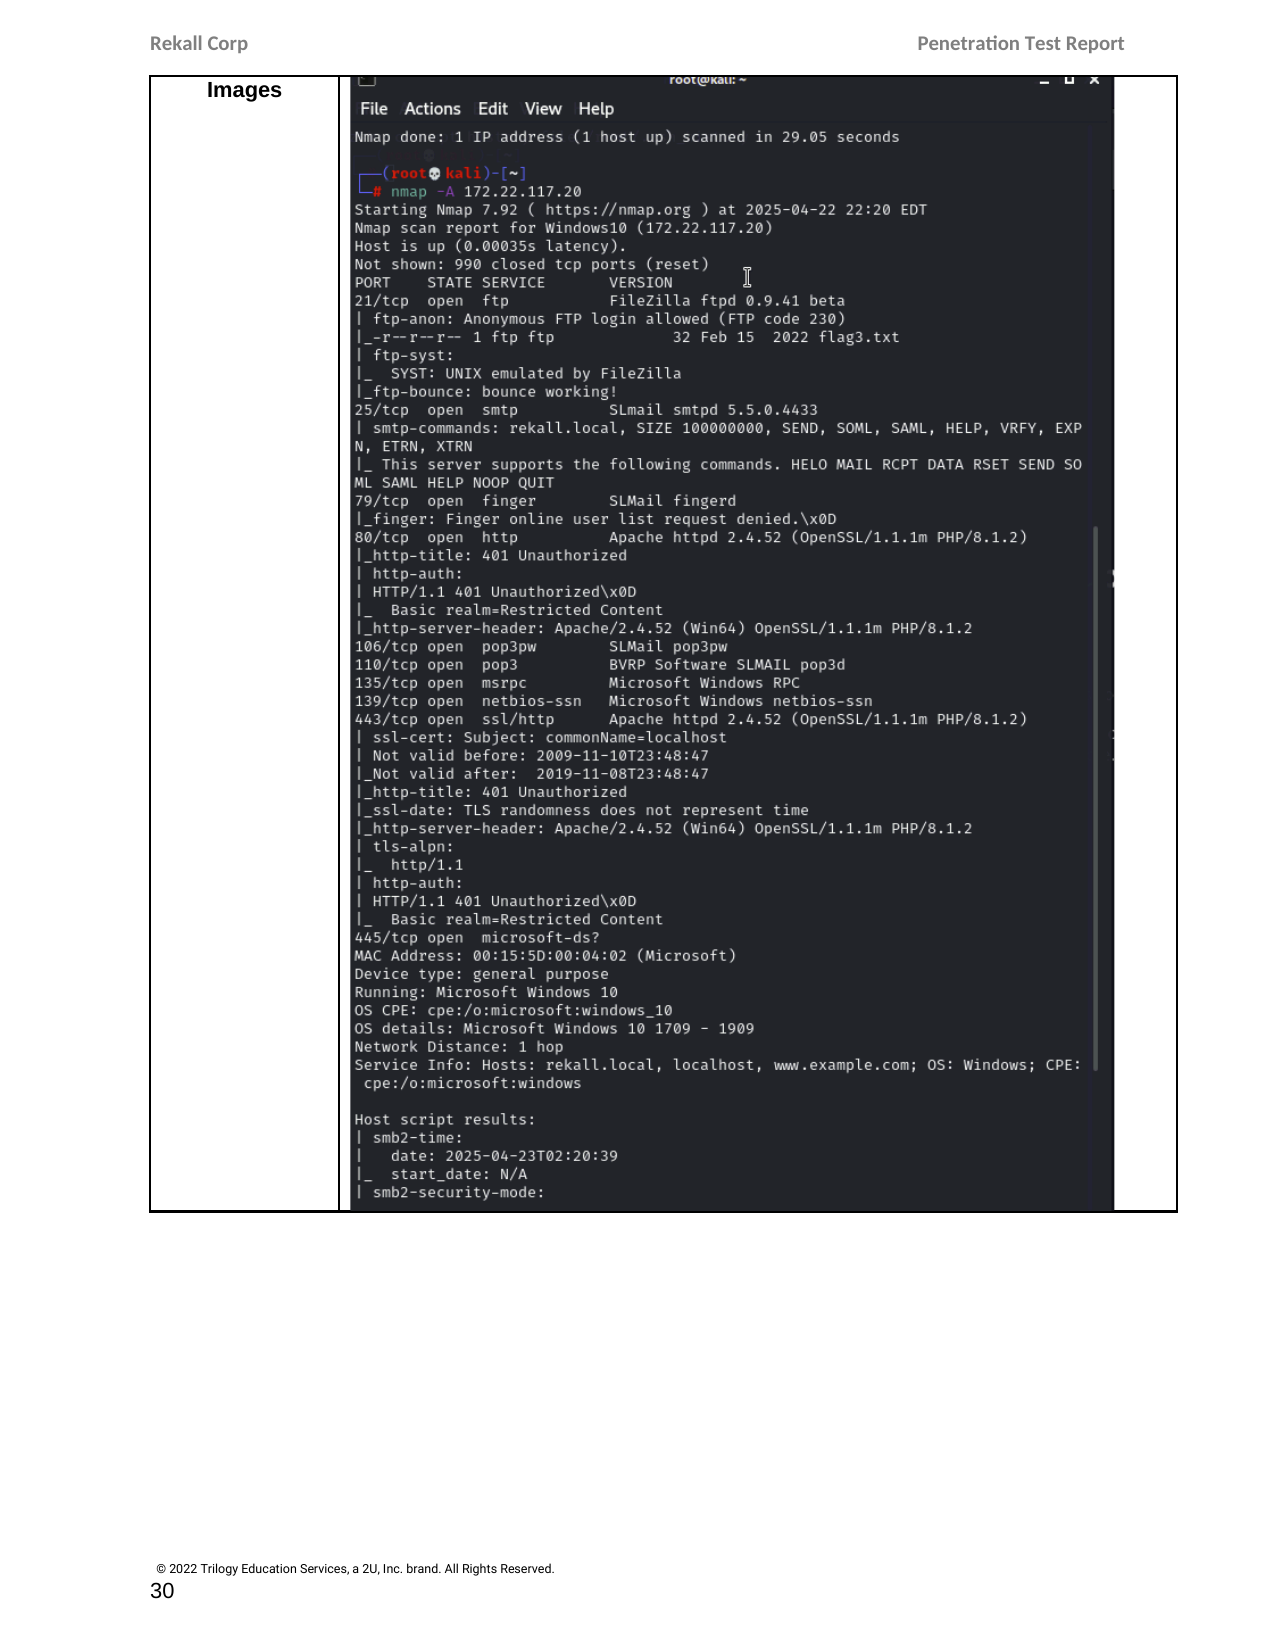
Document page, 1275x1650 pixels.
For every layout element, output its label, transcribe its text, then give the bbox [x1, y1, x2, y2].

table_cell [340, 77, 350, 1210]
picture [350, 77, 1115, 1211]
table_cell [1115, 77, 1176, 1210]
table_cell Images [151, 77, 338, 1210]
